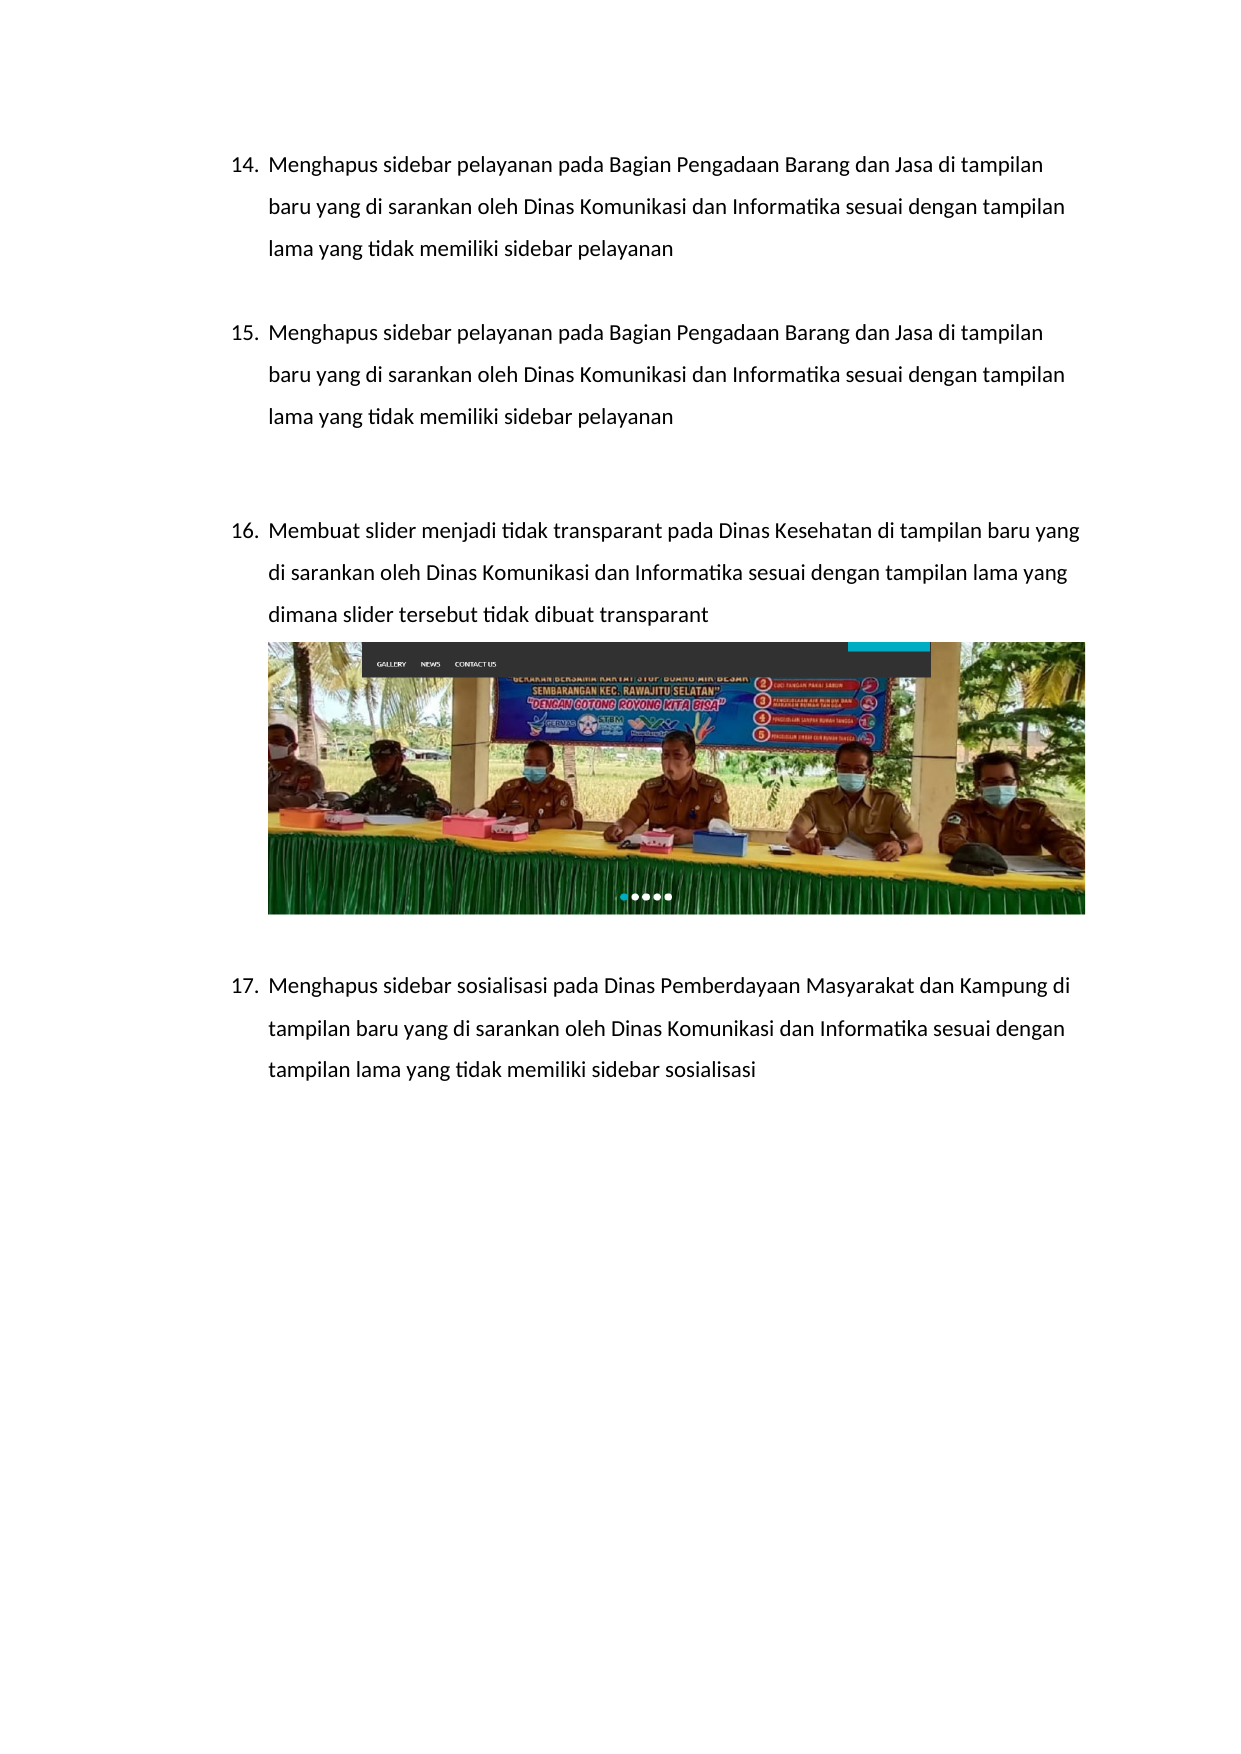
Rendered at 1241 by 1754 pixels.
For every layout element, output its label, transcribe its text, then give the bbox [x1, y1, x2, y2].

list Menghapus sidebar pelayanan pada Bagian Pengadaan Barang dan Jasa di tampilan baru yang di sarankan oleh Dinas Komunikasi dan Informatika sesuai dengan tampilan lama yang tidak memiliki sidebar pelayanan [231, 318, 1090, 430]
list Membuat slider menjadi tidak transparant pada Dinas Kesehatan di tampilan baru yang di sarankan oleh Dinas Komunikasi dan Informatika sesuai dengan tampilan lama yang dimana slider tersebut tidak dibuat transparant [231, 516, 1090, 628]
list Menghapus sidebar sosialisasi pada Dinas Pemberdayaan Masyarakat dan Kampung di tampilan baru yang di sarankan oleh Dinas Komunikasi dan Informatika sesuai dengan tampilan lama yang tidak memiliki sidebar sosialisasi [231, 972, 1090, 1084]
list Menghapus sidebar pelayanan pada Bagian Pengadaan Barang dan Jasa di tampilan baru yang di sarankan oleh Dinas Komunikasi dan Informatika sesuai dengan tampilan lama yang tidak memiliki sidebar pelayanan [231, 150, 1090, 262]
picture [268, 642, 1086, 916]
